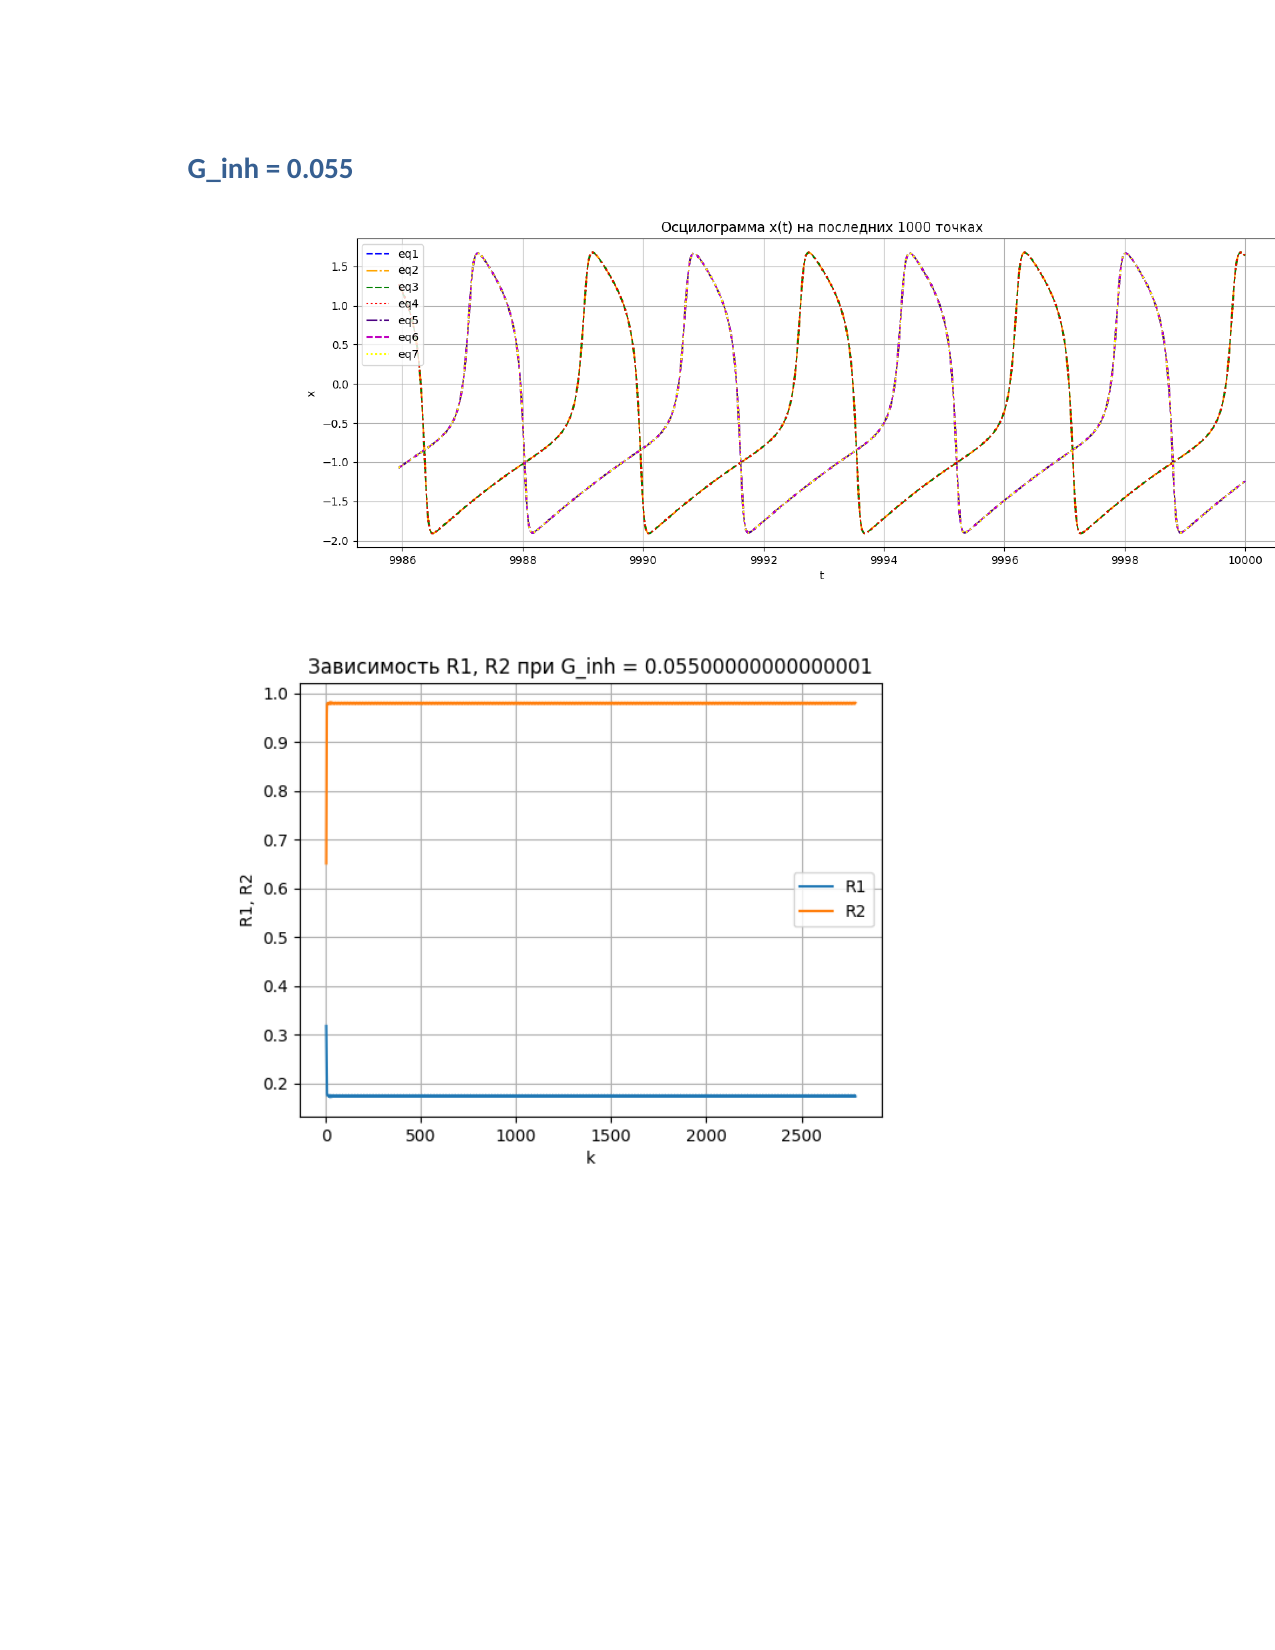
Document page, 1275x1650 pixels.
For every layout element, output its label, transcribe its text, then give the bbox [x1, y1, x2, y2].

subtitle G_inh = 0.055 [187, 150, 1087, 186]
picture [206, 191, 1275, 591]
picture [206, 615, 957, 1179]
